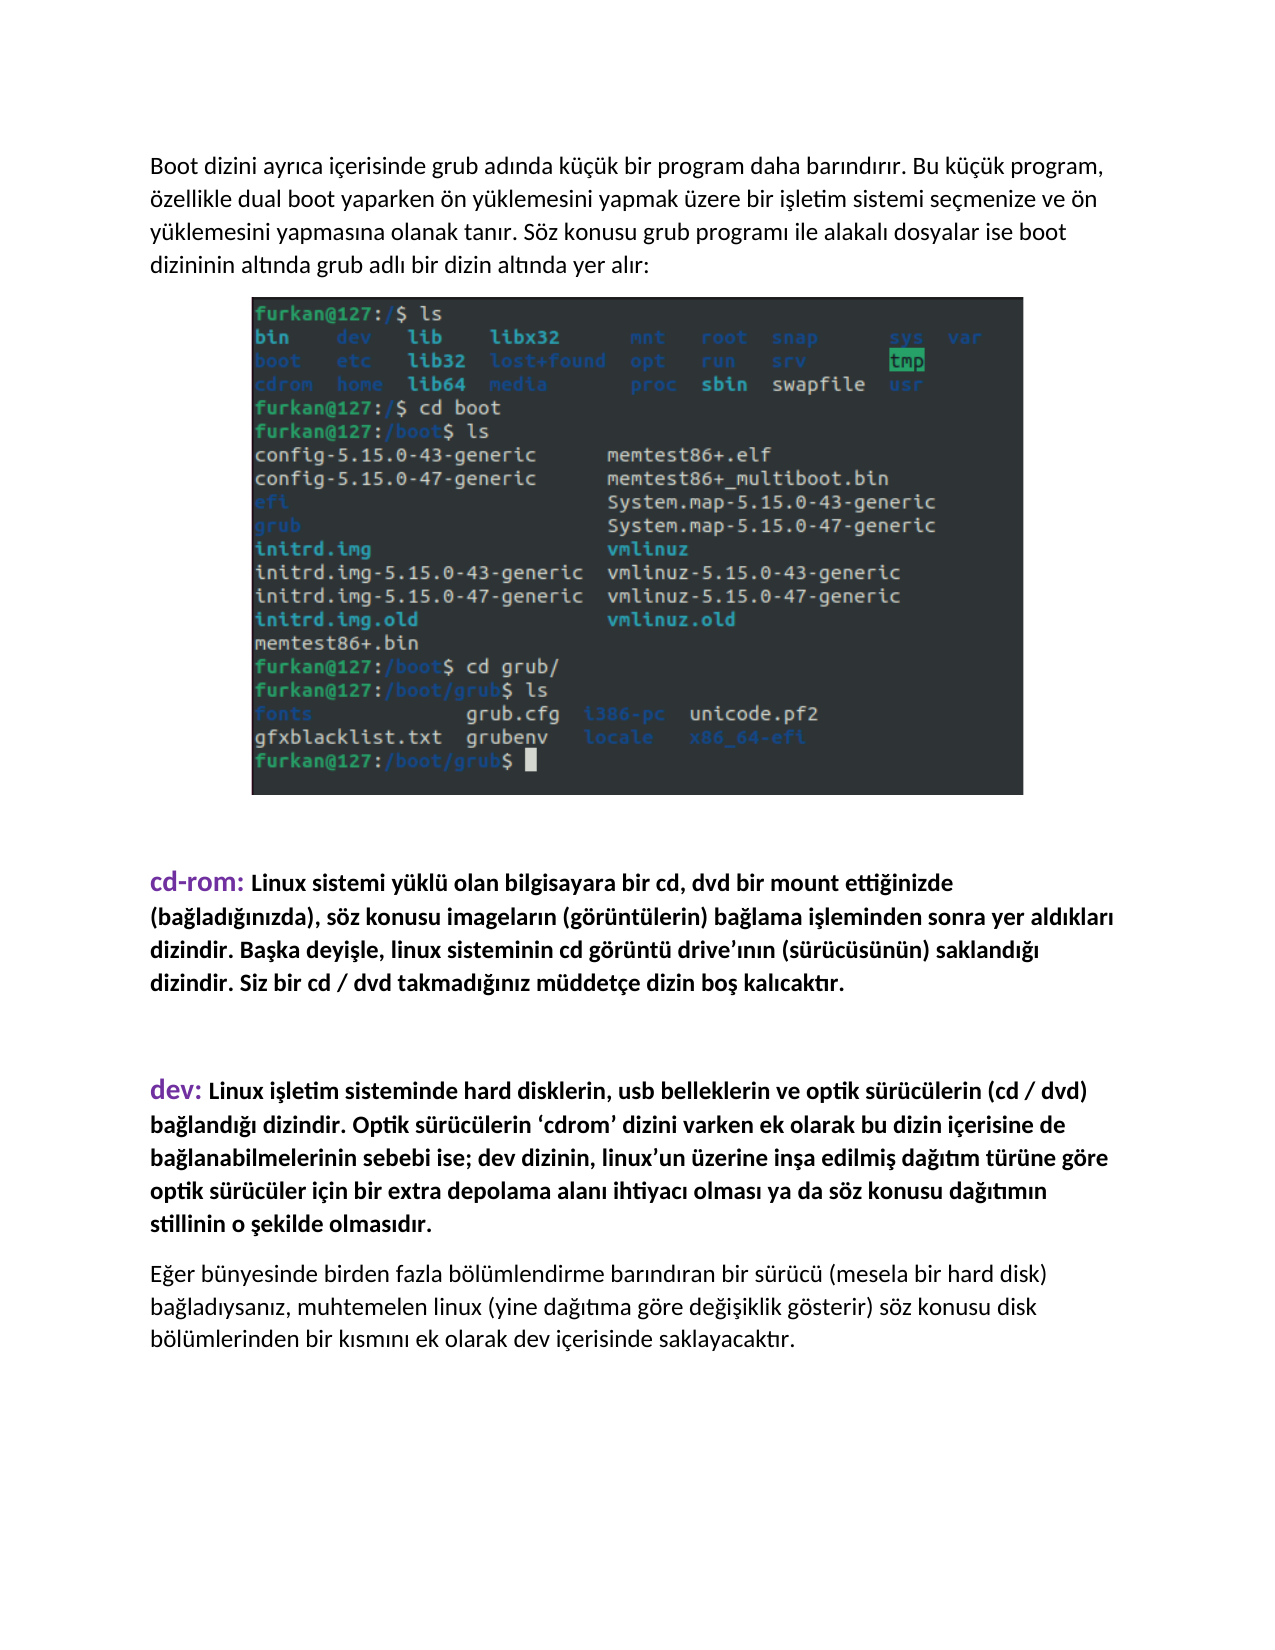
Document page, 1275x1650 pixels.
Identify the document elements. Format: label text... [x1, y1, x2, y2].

text Eğer bünyesinde birden fazla bölümlendirme barındıran bir sürücü (mesela bir hard disk) bağladıysanız, muhtemelen linux (yine dağıtıma göre değişiklik gösterir) söz konusu disk bölümlerinden bir kısmını ek olarak dev içerisinde saklayacaktır. [150, 1258, 1125, 1354]
text dev: Linux işletim sisteminde hard disklerin, usb belleklerin ve optik sürücülerin (cd / dvd) bağlandığı dizindir. Optik sürücülerin ‘cdrom’ dizini varken ek olarak bu dizin içerisine de bağlanabilmelerinin sebebi ise; dev dizinin, linux’un üzerine inşa edilmiş dağıtım türüne göre optik sürücüler için bir extra depolama alanı ihtiyacı olması ya da söz konusu dağıtımın stillinin o şekilde olmasıdır. [150, 1071, 1125, 1239]
picture [251, 297, 1024, 795]
text cd-rom: Linux sistemi yüklü olan bilgisayara bir cd, dvd bir mount ettiğinizde (bağladığınızda), söz konusu imageların (görüntülerin) bağlama işleminden sonra yer aldıkları dizindir. Başka deyişle, linux sisteminin cd görüntü drive’ının (sürücüsünün) saklandığı dizindir. Siz bir cd / dvd takmadığınız müddetçe dizin boş kalıcaktır. [150, 863, 1125, 997]
text Boot dizini ayrıca içerisinde grub adında küçük bir program daha barındırır. Bu küçük program, özellikle dual boot yaparken ön yüklemesini yapmak üzere bir işletim sistemi seçmenize ve ön yüklemesini yapmasına olanak tanır. Söz konusu grub programı ile alakalı dosyalar ise boot dizininin altında grub adlı bir dizin altında yer alır: [150, 150, 1125, 279]
